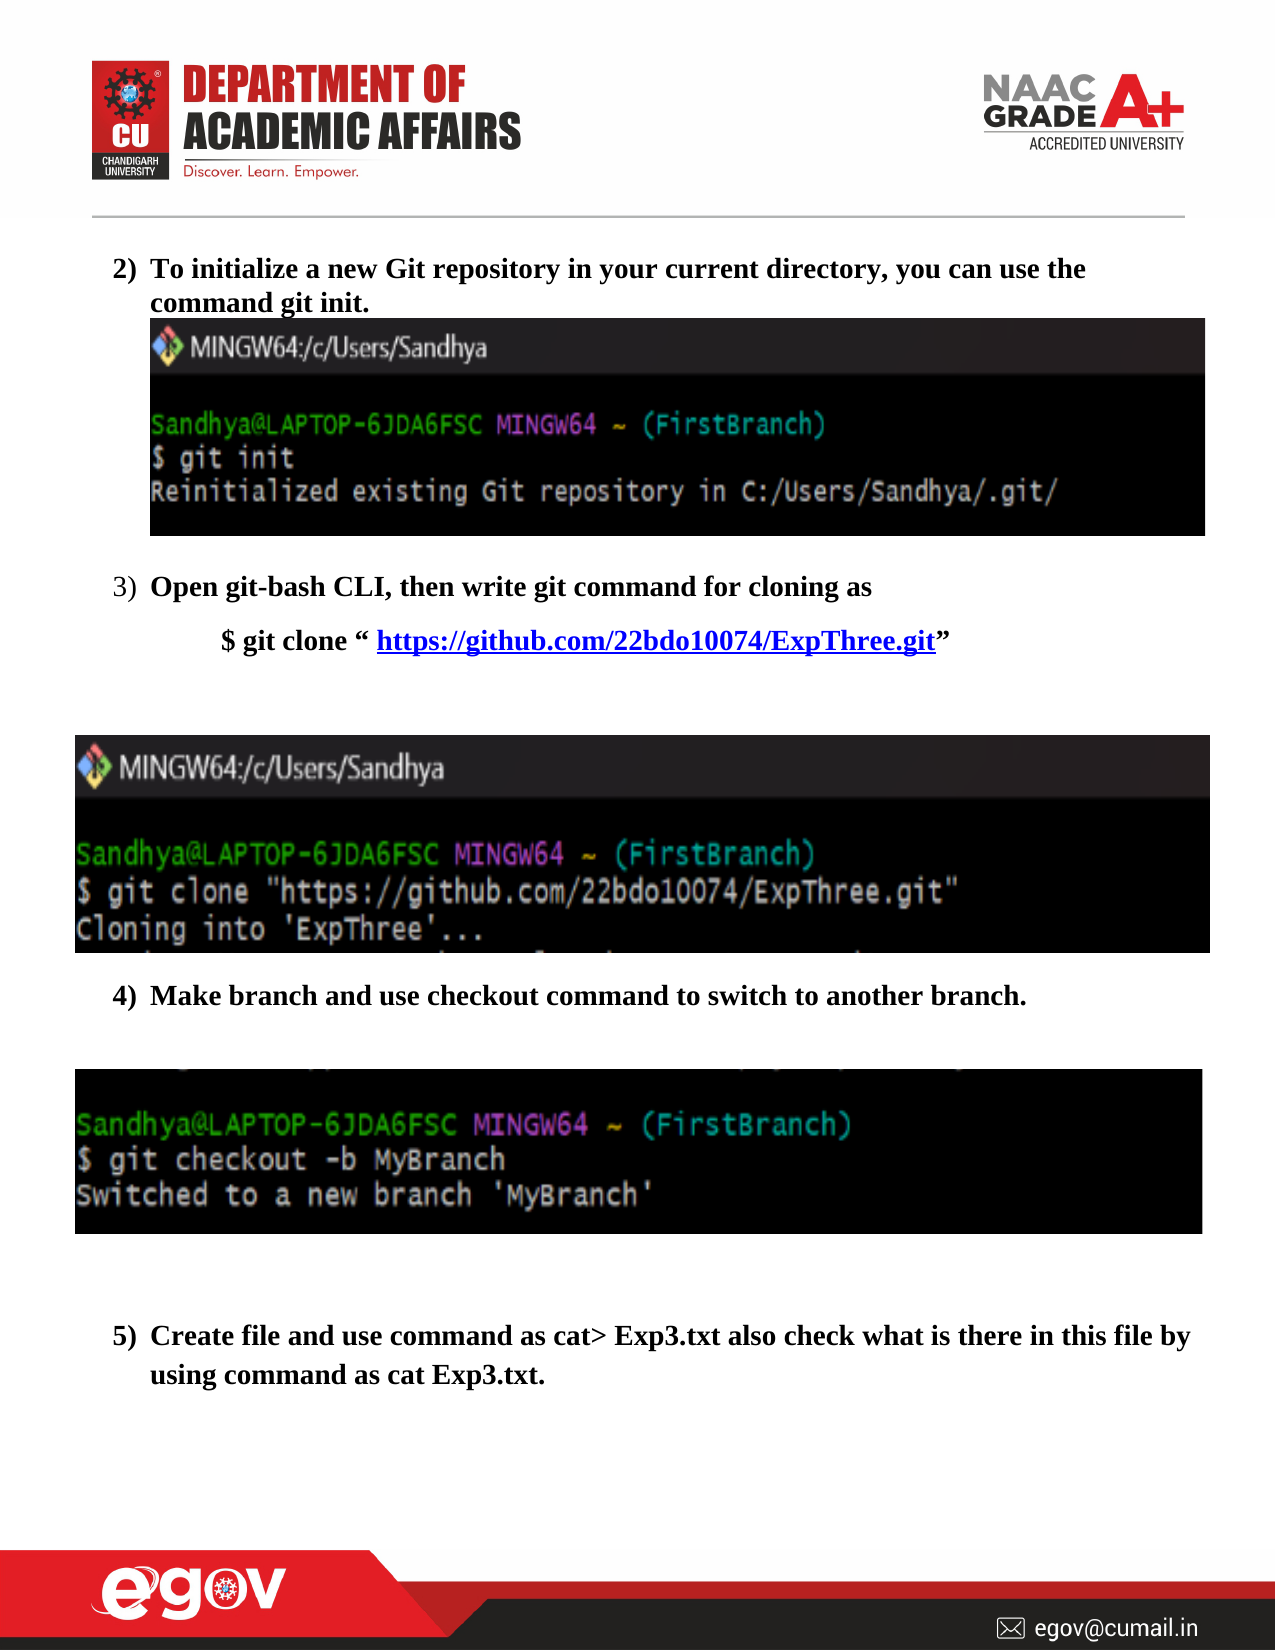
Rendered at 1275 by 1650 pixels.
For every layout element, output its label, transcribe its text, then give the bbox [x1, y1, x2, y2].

picture [0, 0, 1275, 218]
text $ git clone “ https://github.com/22bdo10074/ExpThree.git” [75, 623, 1200, 657]
picture [0, 1549, 1275, 1650]
picture [75, 735, 1210, 953]
picture [150, 318, 1206, 536]
list Make branch and use checkout command to switch to another branch. [112, 978, 1200, 1011]
list Create file and use command as cat> Exp3.txt also check what is there in this file by using command as cat Exp3.txt. [112, 1318, 1200, 1390]
list Open git-bash CLI, then write git command for cloning as [112, 569, 1200, 602]
list To initialize a new Git repository in your current directory, you can use the command git init. [112, 252, 1200, 319]
picture [75, 1069, 1203, 1234]
